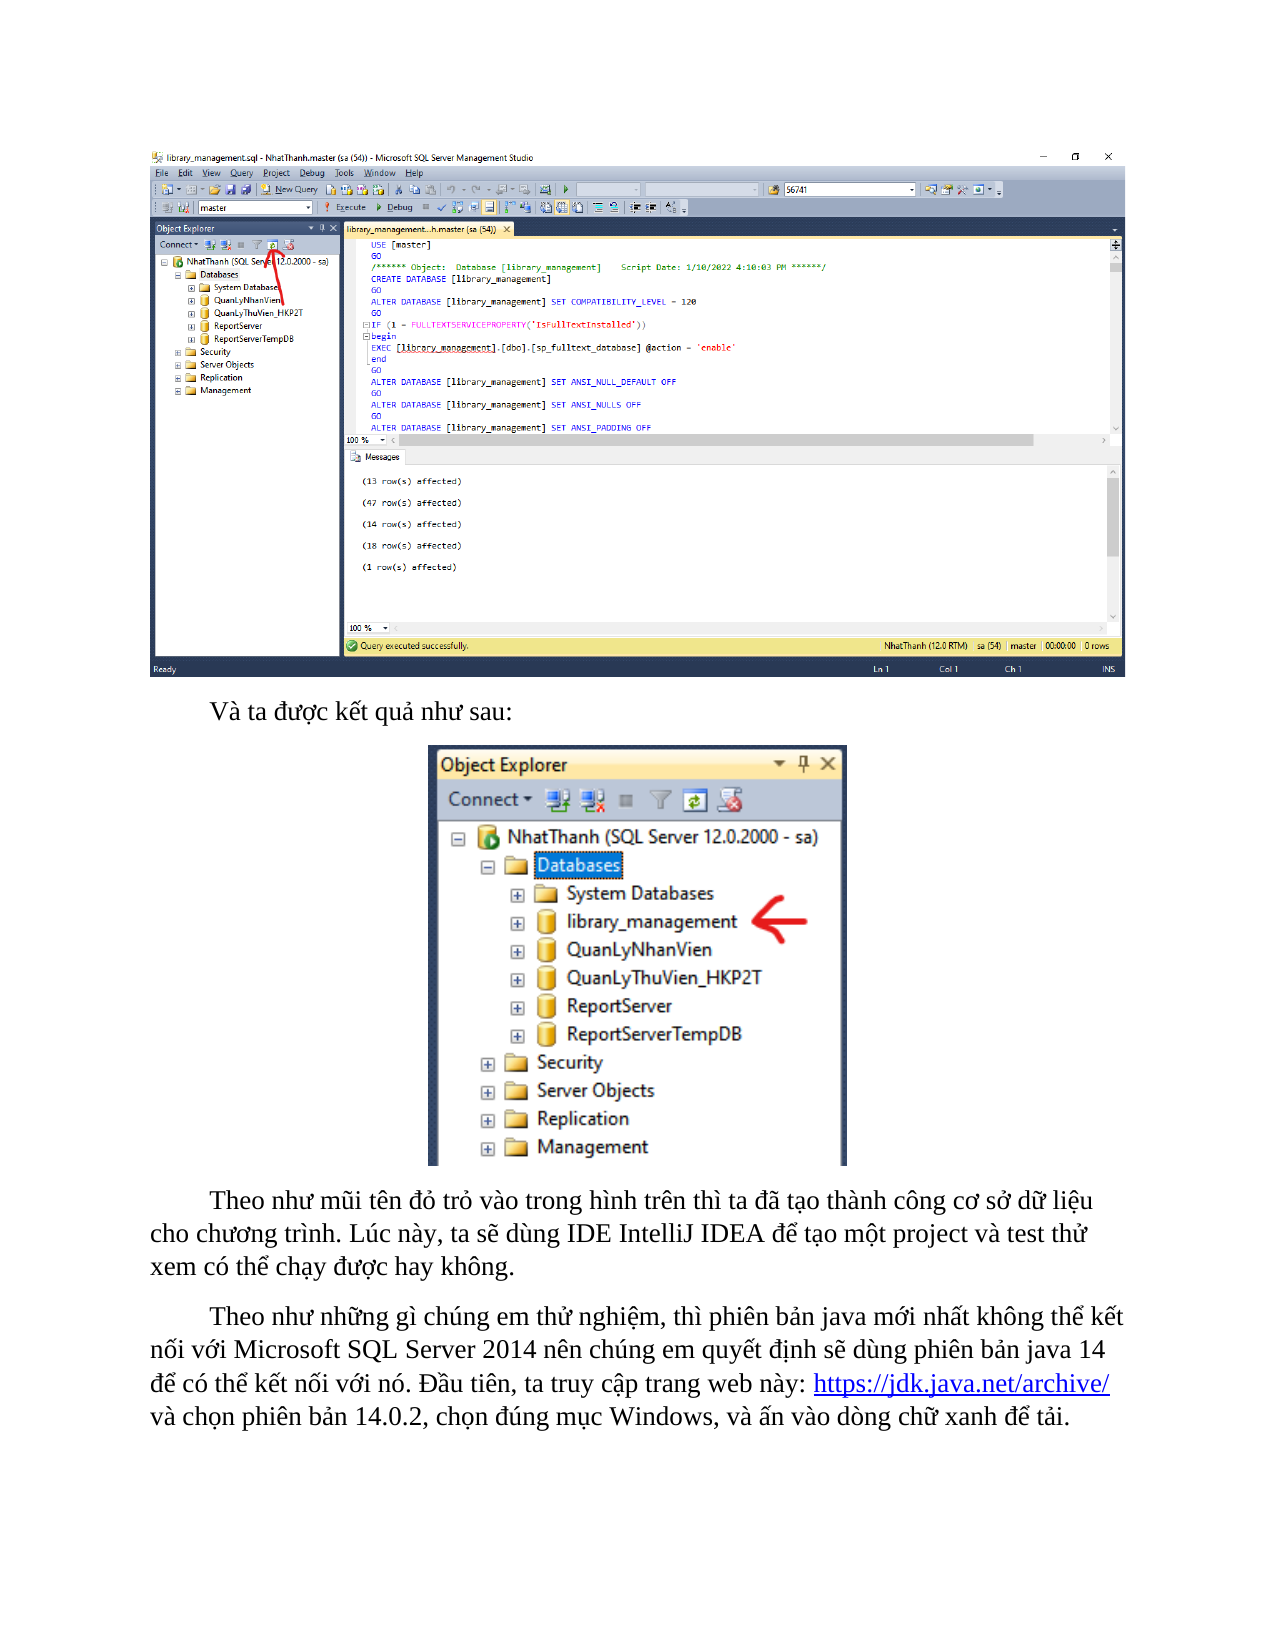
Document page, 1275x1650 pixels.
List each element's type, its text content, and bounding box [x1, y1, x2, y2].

picture [150, 150, 1125, 677]
picture [428, 745, 847, 1166]
text Theo như những gì chúng em thử nghiệm, thì phiên bản java mới nhất không thể kết nối với Microsoft SQL Server 2014 nên chúng em quyết định sẽ dùng phiên bản java 14 để có thể kết nối với nó. Đầu tiên, ta truy cập trang web này: https://jdk.java.net/archive/ và chọn phiên bản 14.0.2, chọn đúng mục Windows, và ấn vào dòng chữ xanh để tải. [150, 1300, 1125, 1431]
text Và ta được kết quả như sau: [150, 695, 1125, 726]
text Theo như mũi tên đỏ trỏ vào trong hình trên thì ta đã tạo thành công cơ sở dữ liệu cho chương trình. Lúc này, ta sẽ dùng IDE IntelliJ IDEA để tạo một project và test thử xem có thể chạy được hay không. [150, 1184, 1125, 1282]
